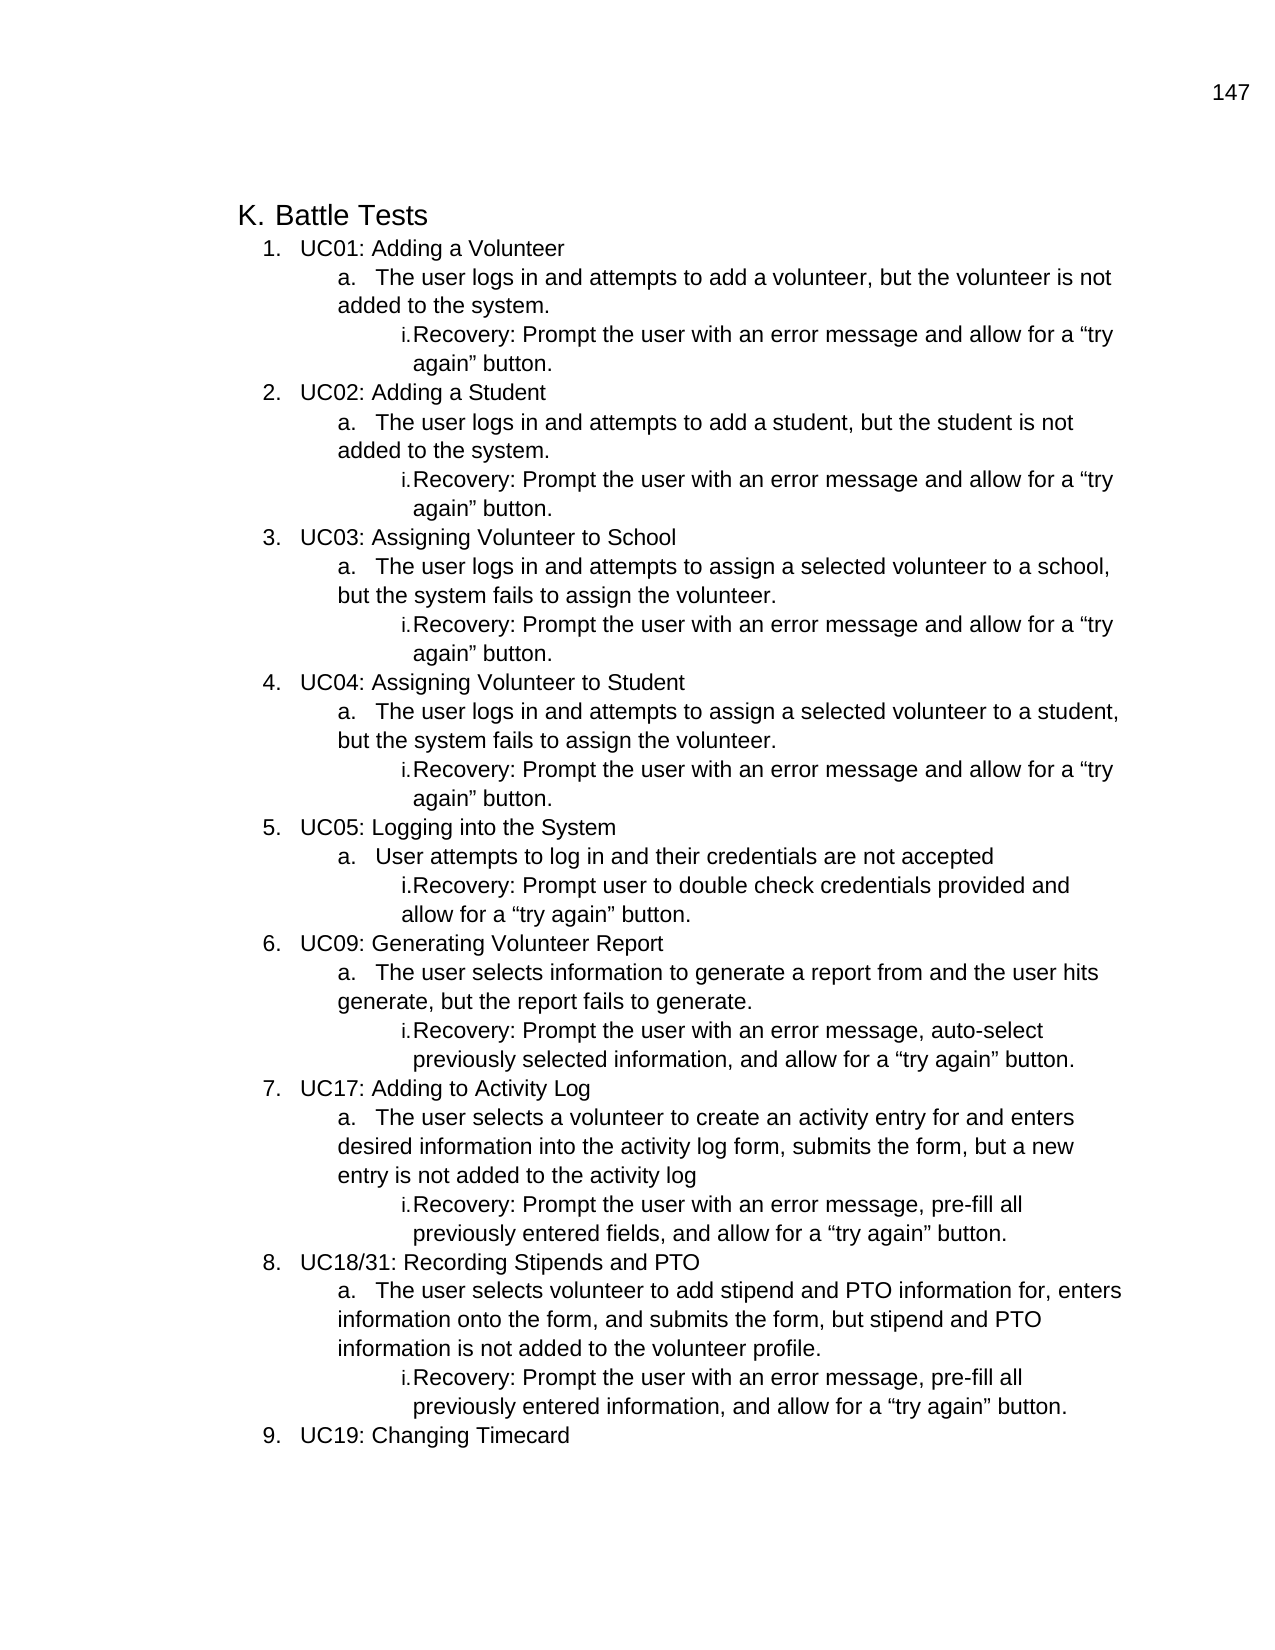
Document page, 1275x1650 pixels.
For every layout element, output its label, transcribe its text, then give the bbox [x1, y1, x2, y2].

list Recovery: Prompt the user with an error message and allow for a “try again” button. [401, 321, 1114, 377]
list The user logs in and attempts to assign a selected volunteer to a student, but the system fails to assign the volunteer. [337, 698, 1119, 753]
list Recovery: Prompt the user with an error message and allow for a “try again” button. [401, 611, 1114, 667]
list UC18/31: Recording Stipends and PTO [262, 1248, 1250, 1275]
list Recovery: Prompt the user with an error message and allow for a “try again” button. [401, 756, 1114, 811]
list The user selects volunteer to add stipend and PTO information for, enters information onto the form, and submits the form, but stipend and PTO information is not added to the volunteer profile. [337, 1277, 1122, 1362]
list Recovery: Prompt the user with an error message, pre-fill all previously entered information, and allow for a “try again” button. [401, 1364, 1068, 1419]
list The user logs in and attempts to assign a selected volunteer to a school, but the system fails to assign the volunteer. [337, 553, 1111, 609]
list UC03: Assigning Volunteer to School [262, 524, 1250, 551]
list UC05: Logging into the System [262, 814, 1250, 840]
list User attempts to log in and their credentials are not accepted i.Recovery: Prompt user to double check credentials provided and allow for a “try again” button. [337, 843, 1070, 927]
list Recovery: Prompt the user with an error message, pre-fill all previously entered fields, and allow for a “try again” button. [401, 1191, 1023, 1246]
list UC19: Changing Timecard [262, 1422, 1250, 1449]
list UC02: Adding a Student [262, 379, 1250, 406]
list UC09: Generating Volunteer Report [262, 930, 1250, 956]
list Recovery: Prompt the user with an error message, auto-select previously selected information, and allow for a “try again” button. [401, 1017, 1075, 1072]
list The user selects information to generate a report from and the user hits generate, but the report fails to generate. [337, 959, 1099, 1014]
subtitle Battle Tests [237, 198, 1250, 231]
list Recovery: Prompt the user with an error message and allow for a “try again” button. [401, 466, 1114, 522]
list UC17: Adding to Activity Log [262, 1075, 1250, 1101]
list The user logs in and attempts to add a student, but the student is not added to the system. [337, 408, 1074, 464]
list The user logs in and attempts to add a volunteer, but the volunteer is not added to the system. [337, 263, 1112, 319]
list The user selects a volunteer to create an activity entry for and enters desired information into the activity log form, submits the form, but a new entry is not added to the activity log [337, 1104, 1074, 1188]
list UC01: Adding a Volunteer [262, 234, 1250, 261]
list UC04: Assigning Volunteer to Student [262, 669, 1250, 696]
